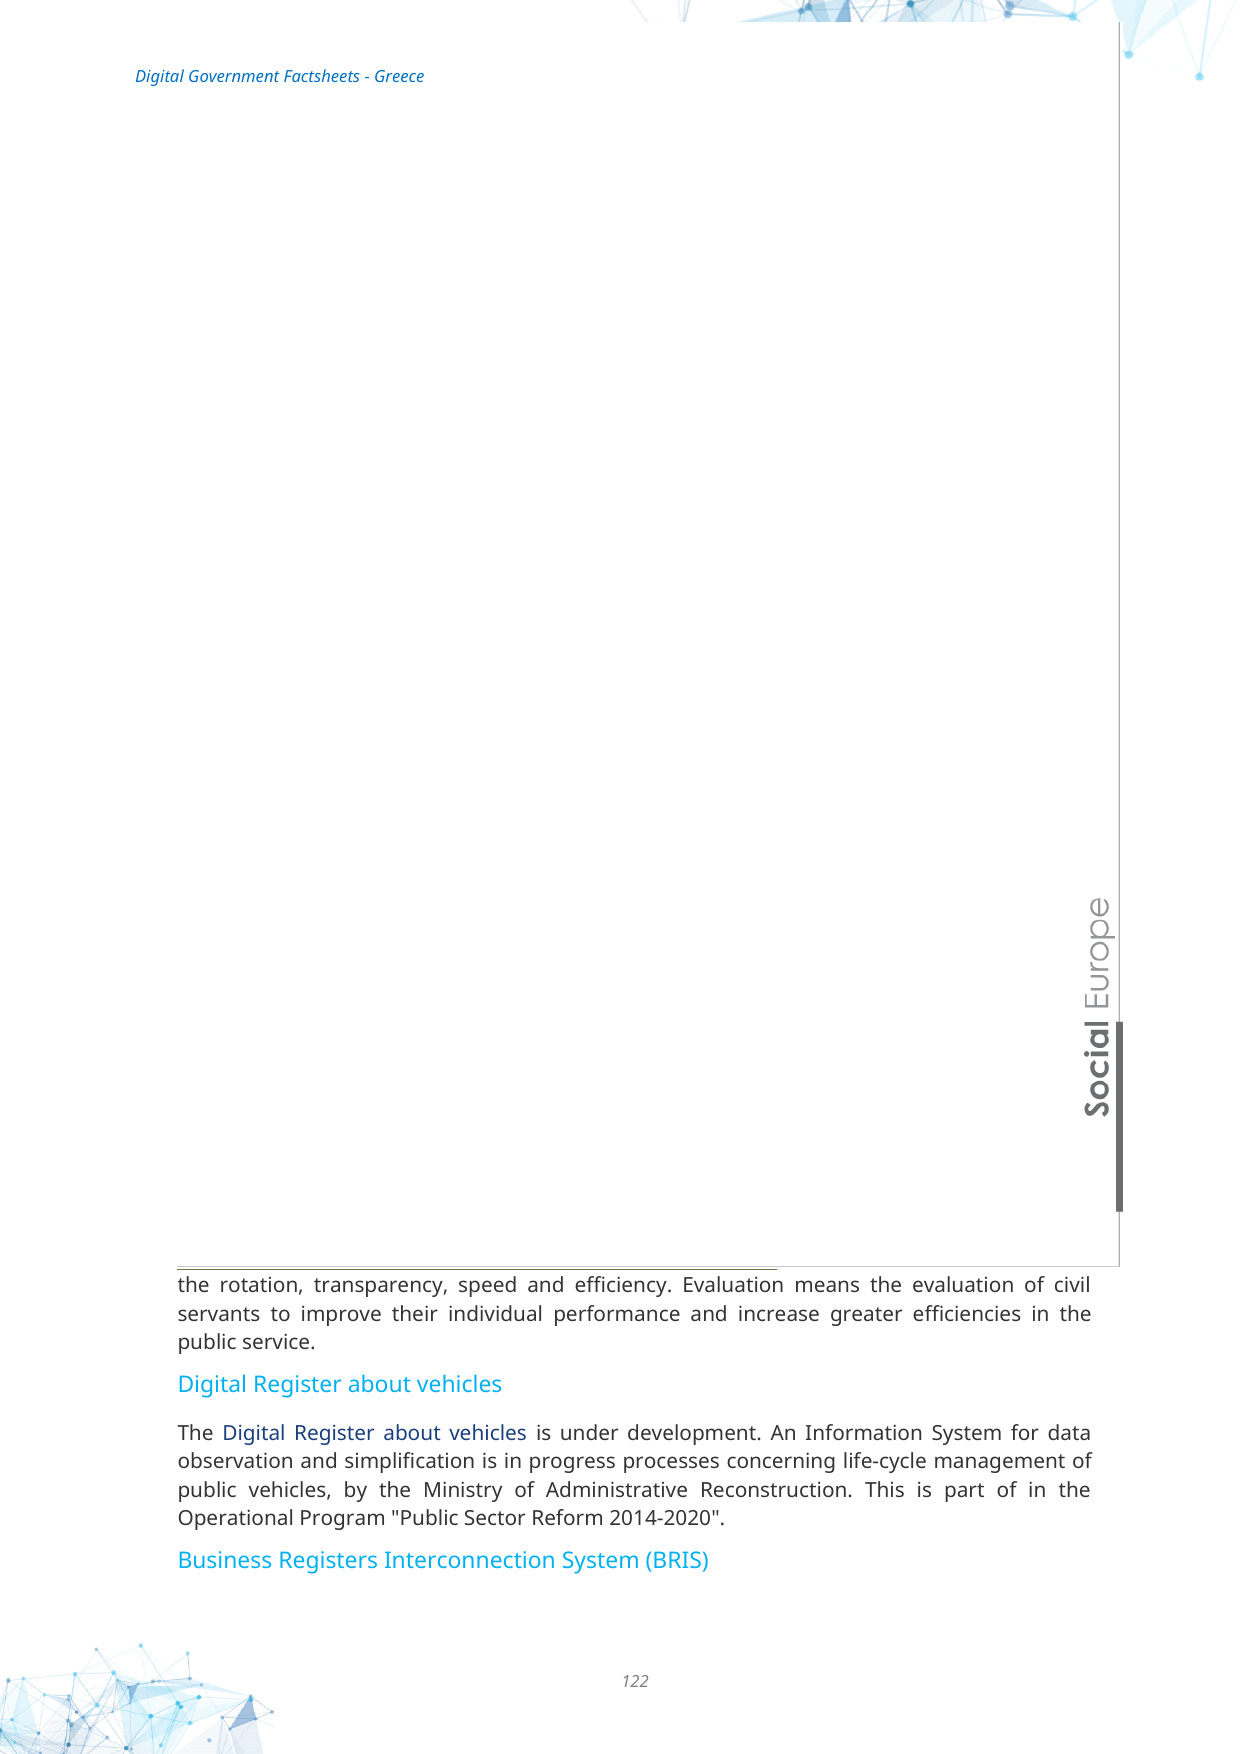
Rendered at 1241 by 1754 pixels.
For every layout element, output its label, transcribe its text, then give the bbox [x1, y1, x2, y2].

subtitle Business Registers Interconnection System (BRIS) [177, 1544, 1092, 1576]
text The Digital Organisational Structures is a complete digital organisational chart of Public Administration that reflects the structure and staffing of all public bodies. Mobility means the rotation, transparency, speed and efficiency. Evaluation means the evaluation of civil servants to improve their individual performance and increase greater efficiencies in the public service. [177, 1270, 1092, 1356]
picture [177, 22, 1123, 1267]
text The Digital Register about vehicles is under development. An Information System for data observation and simplification is in progress processes concerning life-cycle management of public vehicles, by the Ministry of Administrative Reconstruction. This is part of in the Operational Program "Public Sector Reform 2014-2020". [177, 1418, 1092, 1532]
subtitle Digital Register about vehicles [177, 1368, 1092, 1399]
